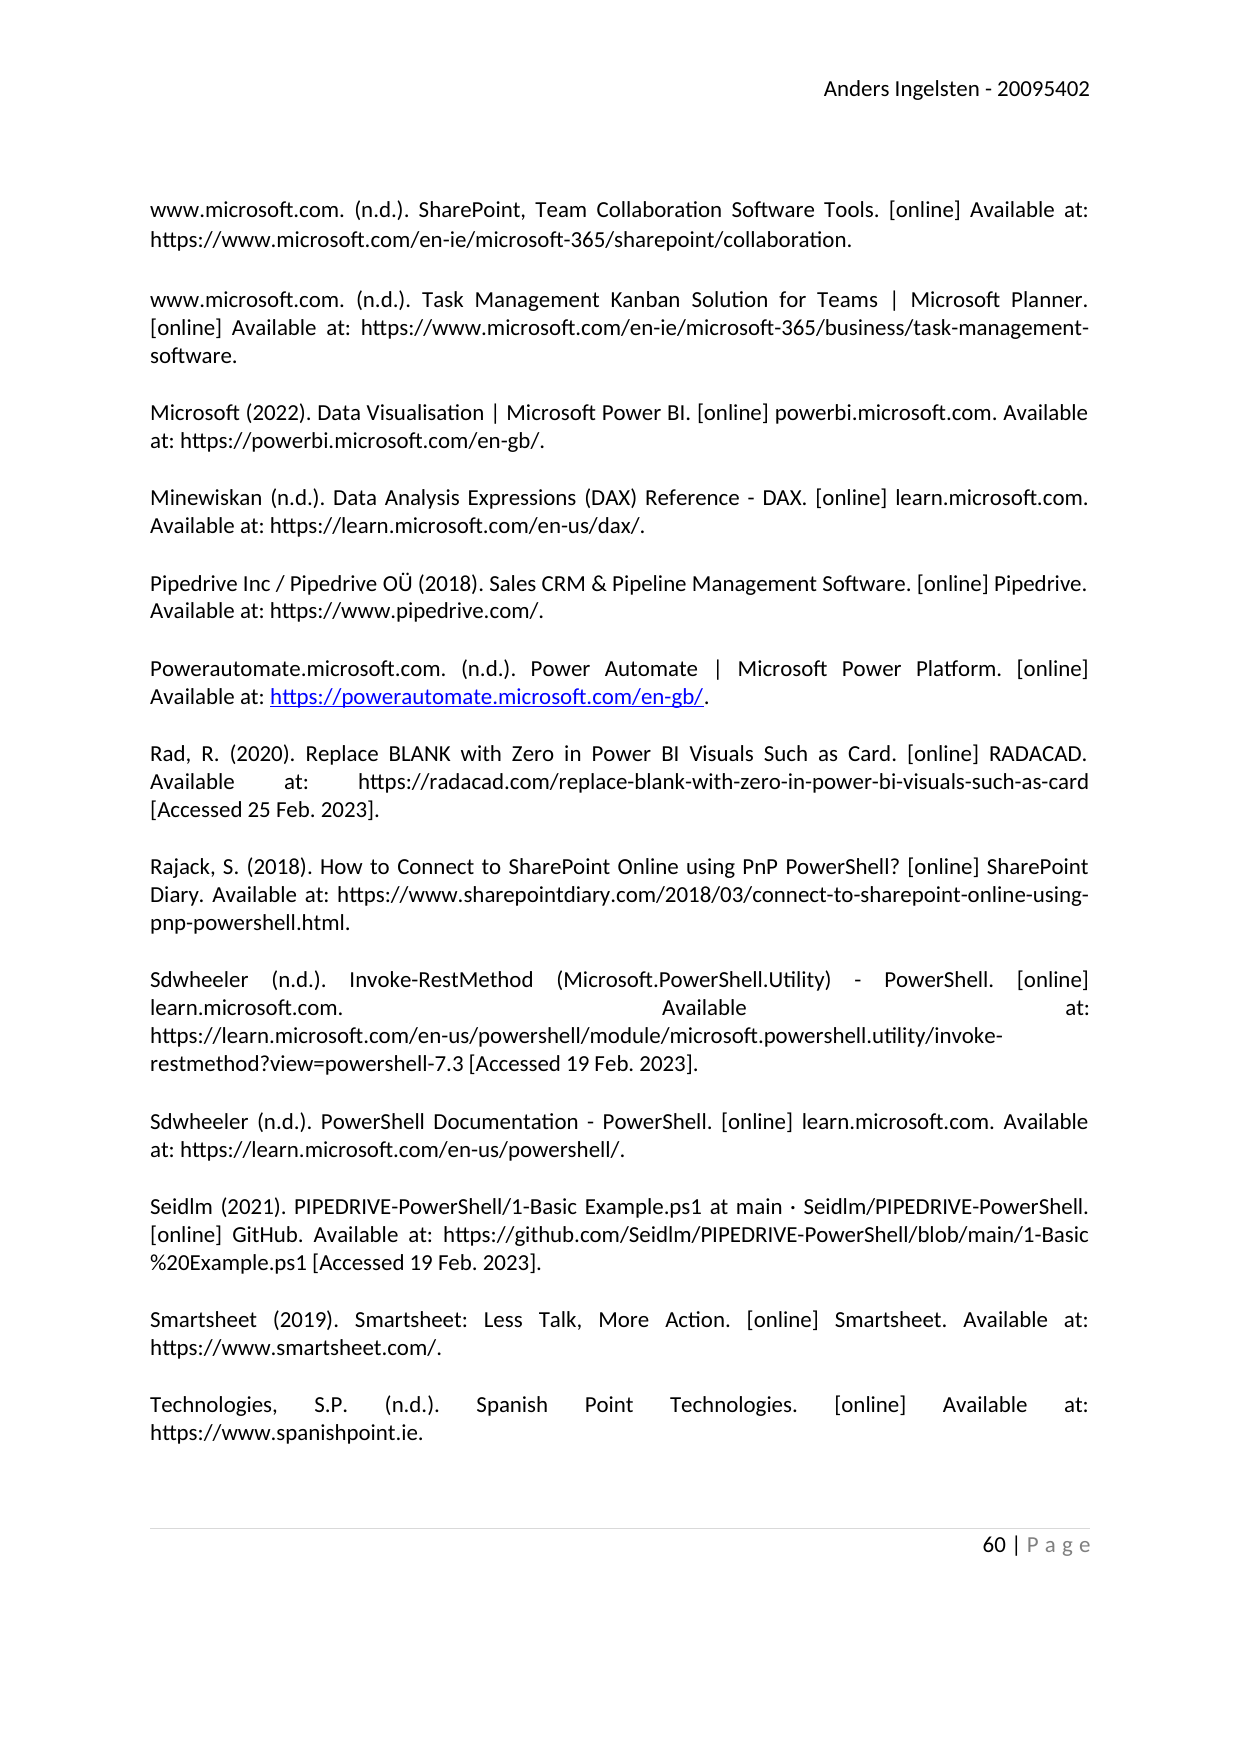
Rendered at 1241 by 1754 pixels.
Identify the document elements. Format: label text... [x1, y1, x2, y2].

text Pipedrive Inc / Pipedrive OÜ (2018). Sales CRM & Pipeline Management Software. [online] Pipedrive. Available at: https://www.pipedrive.com/. [150, 569, 1090, 625]
text Technologies, S.P. (n.d.). Spanish Point Technologies. [online] Available at: https://www.spanishpoint.ie. [150, 1390, 1090, 1446]
text Sdwheeler (n.d.). Invoke-RestMethod (Microsoft.PowerShell.Utility) - PowerShell. [online] learn.microsoft.com. Available at: https://learn.microsoft.com/en-us/powershell/module/microsoft.powershell.utility/invoke-restmethod?view=powershell-7.3 [Accessed 19 Feb. 2023]. [150, 966, 1090, 1078]
text Seidlm (2021). PIPEDRIVE-PowerShell/1-Basic Example.ps1 at main · Seidlm/PIPEDRIVE-PowerShell. [online] GitHub. Available at: https://github.com/Seidlm/PIPEDRIVE-PowerShell/blob/main/1-Basic%20Example.ps1 [Accessed 19 Feb. 2023]. [150, 1192, 1090, 1276]
text Powerautomate.microsoft.com. (n.d.). Power Automate | Microsoft Power Platform. [online] Available at: https://powerautomate.microsoft.com/en-gb/. [150, 654, 1090, 710]
text www.microsoft.com. (n.d.). Task Management Kanban Solution for Teams | Microsoft Planner. [online] Available at: https://www.microsoft.com/en-ie/microsoft-365/business/task-management-software. [150, 285, 1090, 369]
text Sdwheeler (n.d.). PowerShell Documentation - PowerShell. [online] learn.microsoft.com. Available at: https://learn.microsoft.com/en-us/powershell/. [150, 1107, 1090, 1163]
text Smartsheet (2019). Smartsheet: Less Talk, More Action. [online] Smartsheet. Available at: https://www.smartsheet.com/. [150, 1305, 1090, 1361]
text Rajack, S. (2018). How to Connect to SharePoint Online using PnP PowerShell? [online] SharePoint Diary. Available at: https://www.sharepointdiary.com/2018/03/connect-to-sharepoint-online-using-pnp-powershell.html. [150, 852, 1090, 936]
text Minewiskan (n.d.). Data Analysis Expressions (DAX) Reference - DAX. [online] learn.microsoft.com. Available at: https://learn.microsoft.com/en-us/dax/. [150, 483, 1090, 539]
text Rad, R. (2020). Replace BLANK with Zero in Power BI Visuals Such as Card. [online] RADACAD. Available at: https://radacad.com/replace-blank-with-zero-in-power-bi-visuals-such-as-card [Accessed 25 Feb. 2023]. [150, 739, 1090, 823]
text Microsoft (2022). Data Visualisation | Microsoft Power BI. [online] powerbi.microsoft.com. Available at: https://powerbi.microsoft.com/en-gb/. [150, 398, 1090, 454]
text ‌www.microsoft.com. (n.d.). SharePoint, Team Collaboration Software Tools. [online] Available at: https://www.microsoft.com/en-ie/microsoft-365/sharepoint/collaboration. [150, 195, 1090, 254]
